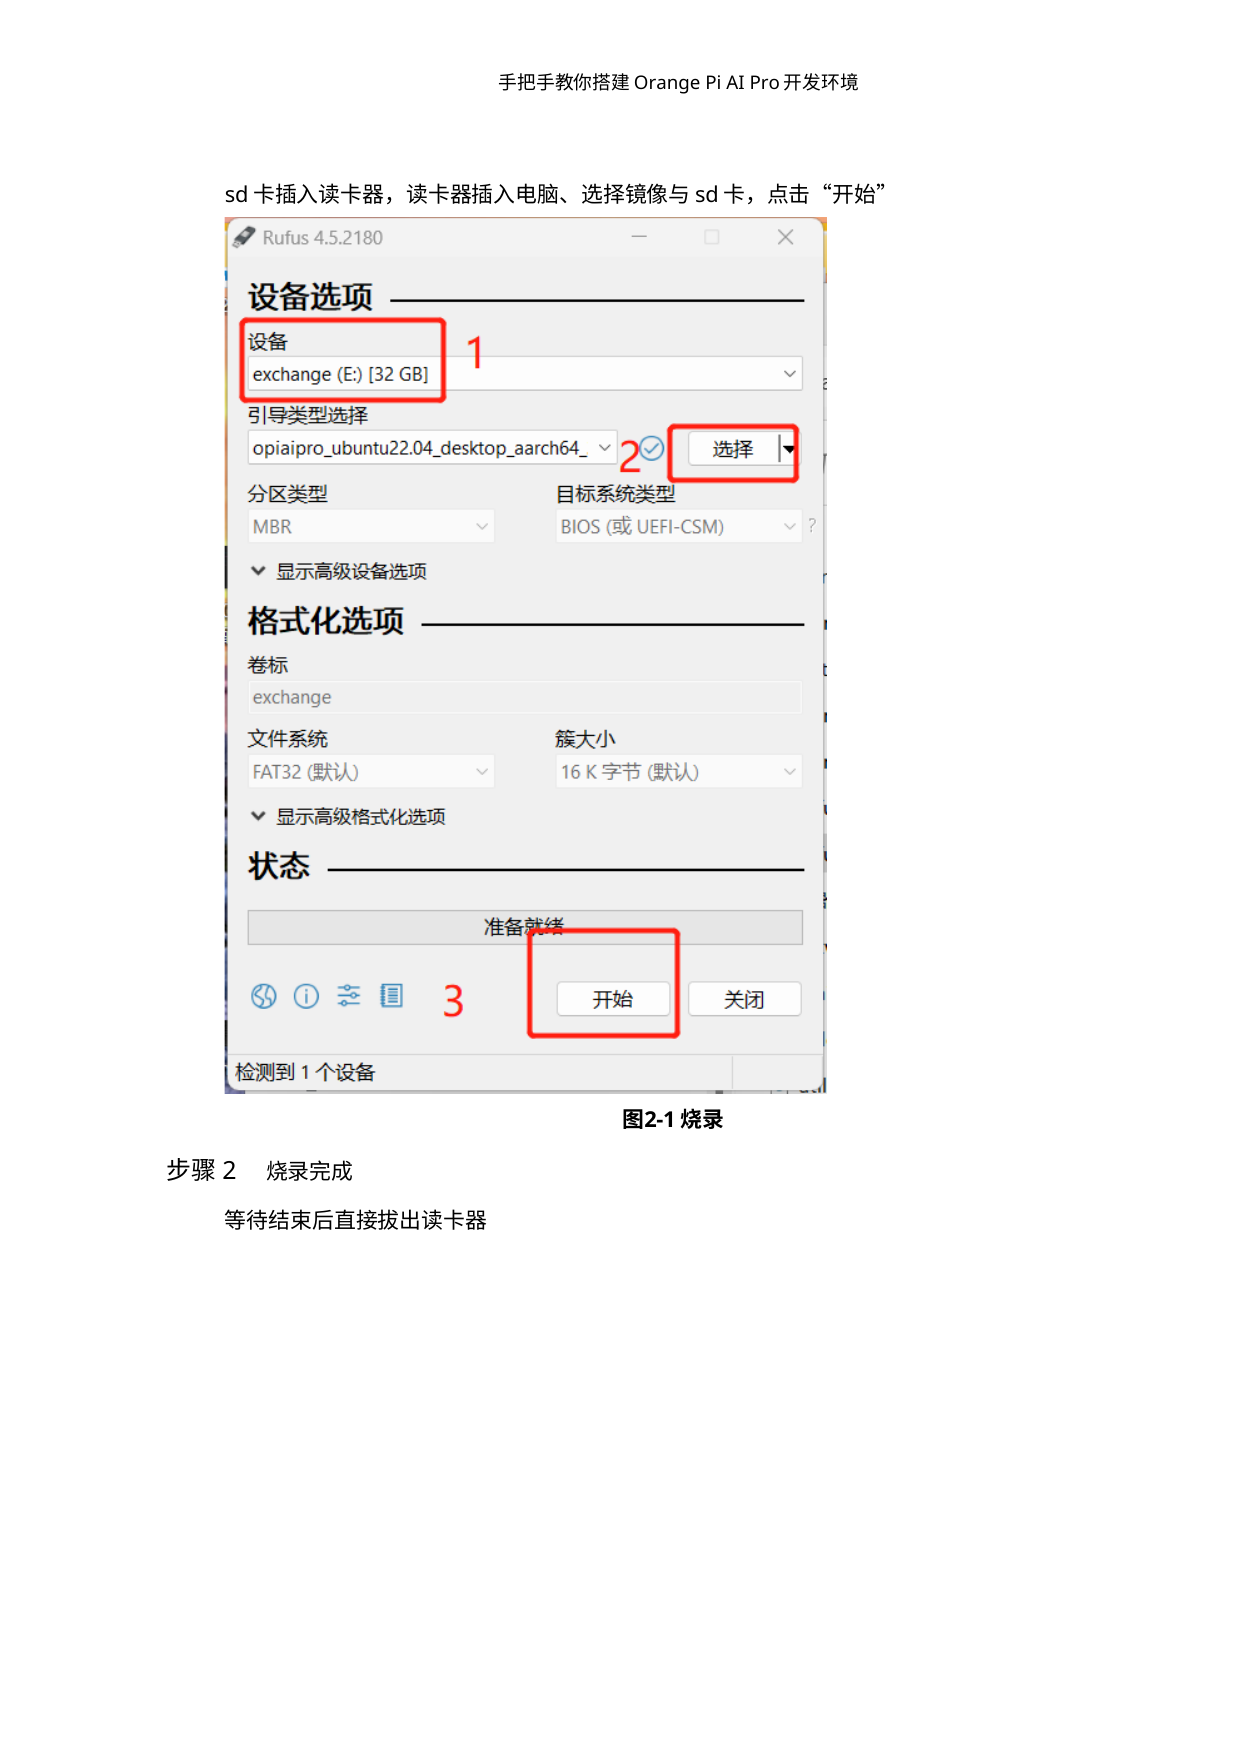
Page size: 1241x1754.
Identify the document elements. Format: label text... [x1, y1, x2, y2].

text 烧录 [224, 1102, 1122, 1134]
picture [224, 217, 827, 1094]
text 烧录完成 [236, 1150, 1122, 1187]
text 等待结束后直接拔出读卡器 [224, 1203, 1122, 1235]
text sd卡插入读卡器，读卡器插入电脑、选择镜像与sd卡，点击“开始” [224, 177, 1122, 209]
